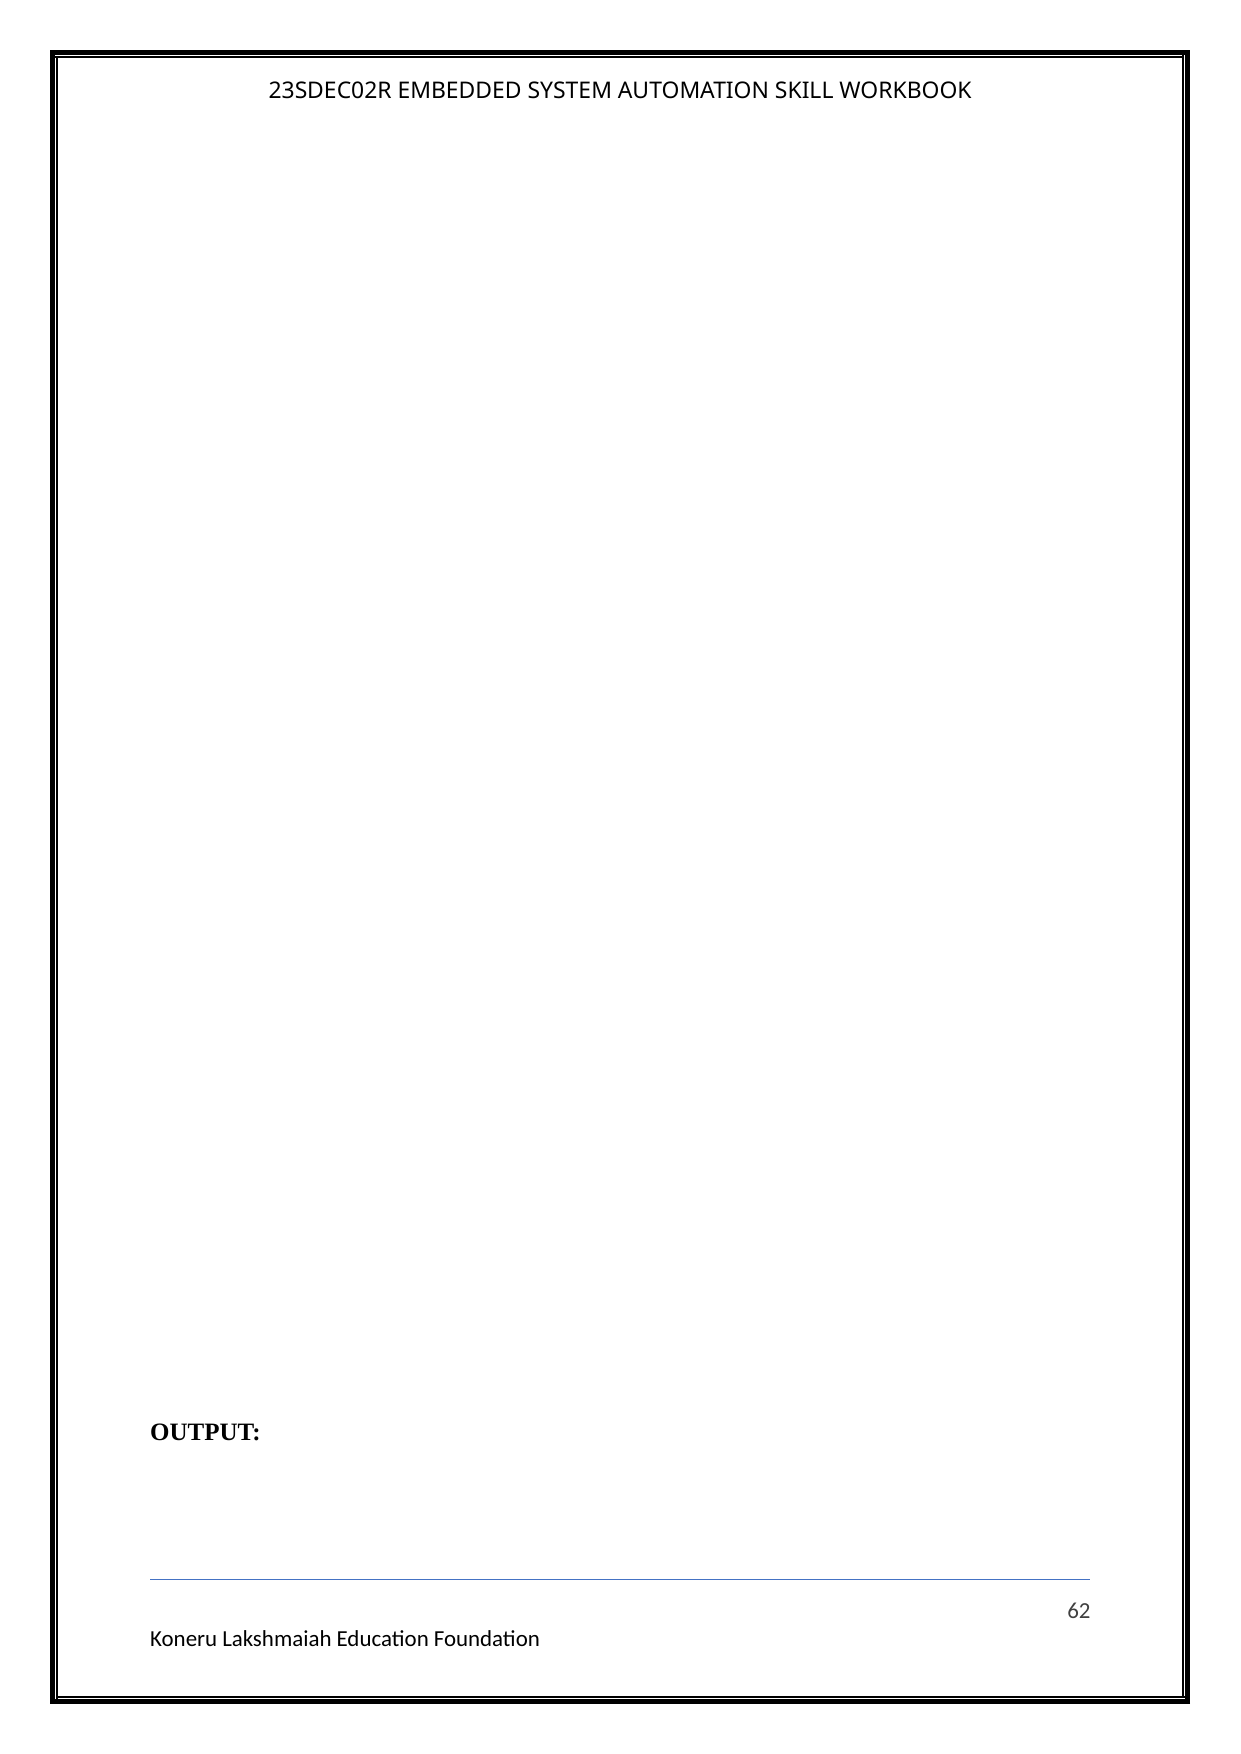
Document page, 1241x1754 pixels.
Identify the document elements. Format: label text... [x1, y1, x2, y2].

text OUTPUT: [150, 1417, 1090, 1446]
